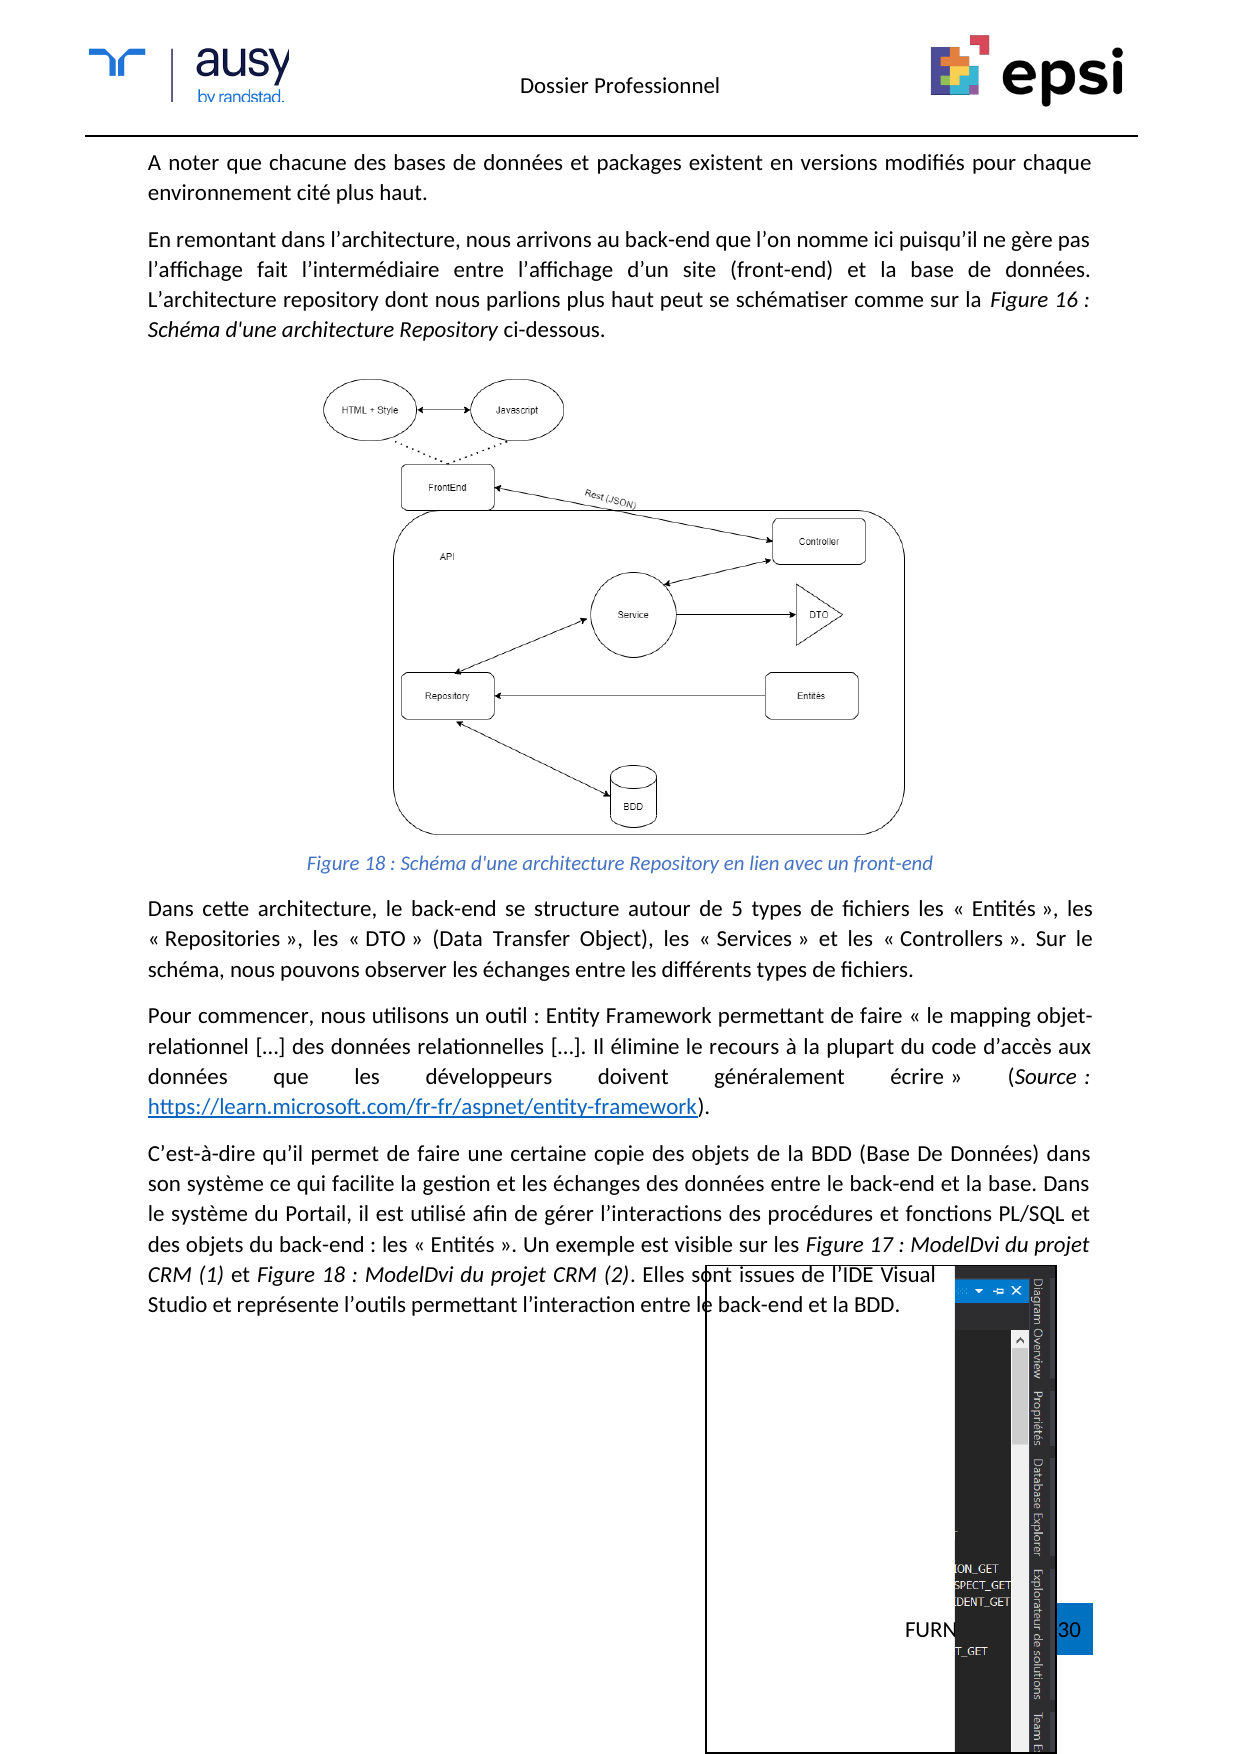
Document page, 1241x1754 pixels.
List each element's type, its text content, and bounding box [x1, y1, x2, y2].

picture [962, 1266, 1055, 1752]
text C’est-à-dire qu’il permet de faire une certaine copie des objets de la BDD (Base De Données) dans son système ce qui facilite la gestion et les échanges des données entre le back-end et la base. Dans le système du Portail, il est utilisé afin de gérer l’interactions des procédures et fonctions PL/SQL et des objets du back-end : les « Entités ». Un exemple est visible sur les Figure 17 : ModelDvi du projet CRM (1) et Figure 18 : ModelDvi du projet CRM (2). Elles sont issues de l’IDE Visual Studio et représente l’outils permettant l’interaction entre le back-end et la BDD. [148, 1139, 1093, 1318]
text Pour commencer, nous utilisons un outil : Entity Framework permettant de faire « le mapping objet-relationnel […] des données relationnelles […]. Il élimine le recours à la plupart du code d’accès aux données que les développeurs doivent généralement écrire » (Source : https://learn.microsoft.com/fr-fr/aspnet/entity-framework). [148, 1002, 1093, 1120]
picture [88, 48, 289, 102]
text En remontant dans l’architecture, nous arrivons au back-end que l’on nomme ici puisqu’il ne gère pas l’affichage fait l’intermédiaire entre l’affichage d’un site (front-end) et la base de données. L’architecture repository dont nous parlions plus haut peut se schématiser comme sur la Figure 16 : Schéma d'une architecture Repository ci-dessous. [148, 225, 1093, 343]
picture [323, 371, 920, 835]
text A noter que chacune des bases de données et packages existent en versions modifiés pour chaque environnement cité plus haut. [148, 148, 1093, 206]
